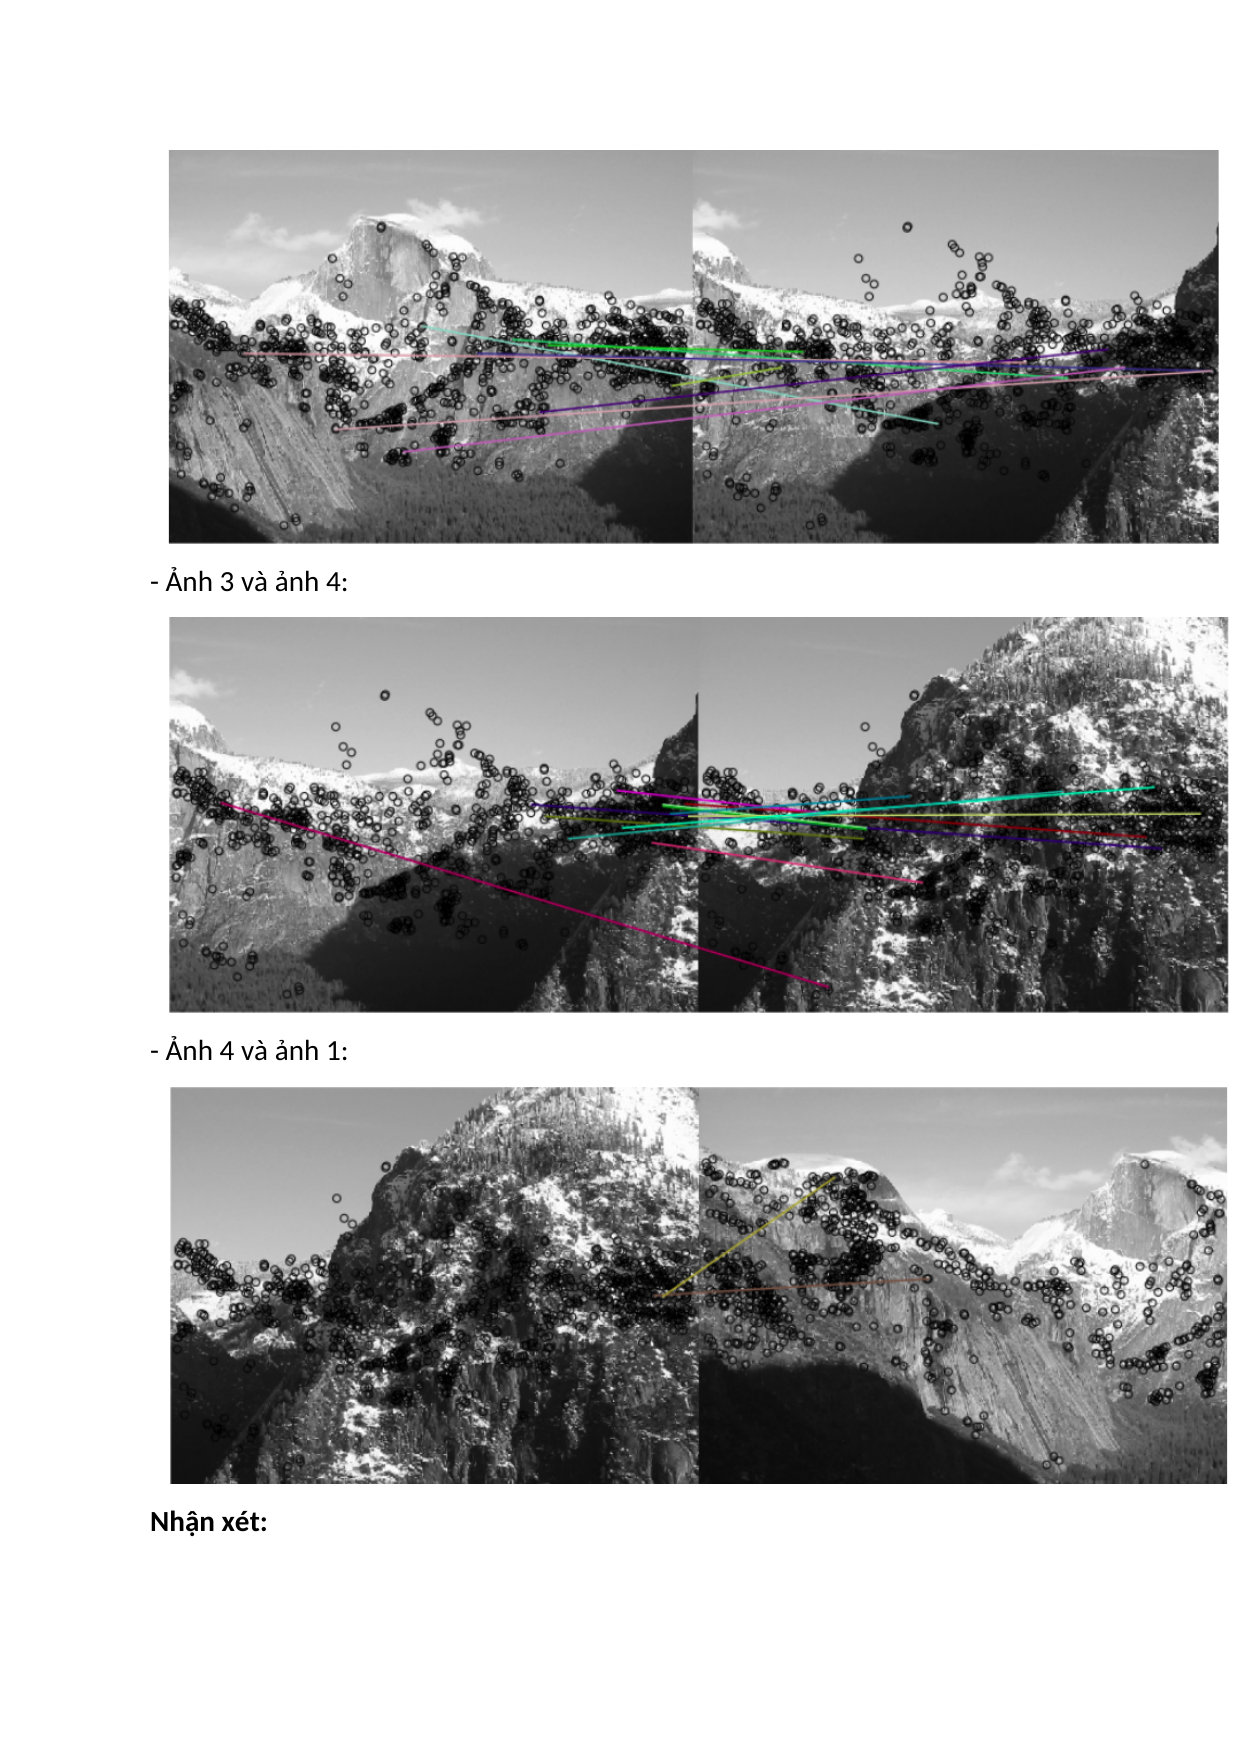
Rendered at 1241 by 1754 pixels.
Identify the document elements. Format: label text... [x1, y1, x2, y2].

text Nhận xét: [150, 1503, 1090, 1538]
text - Ảnh 3 và ảnh 4: [150, 563, 1090, 598]
text - Ảnh 4 và ảnh 1: [150, 1032, 1090, 1067]
